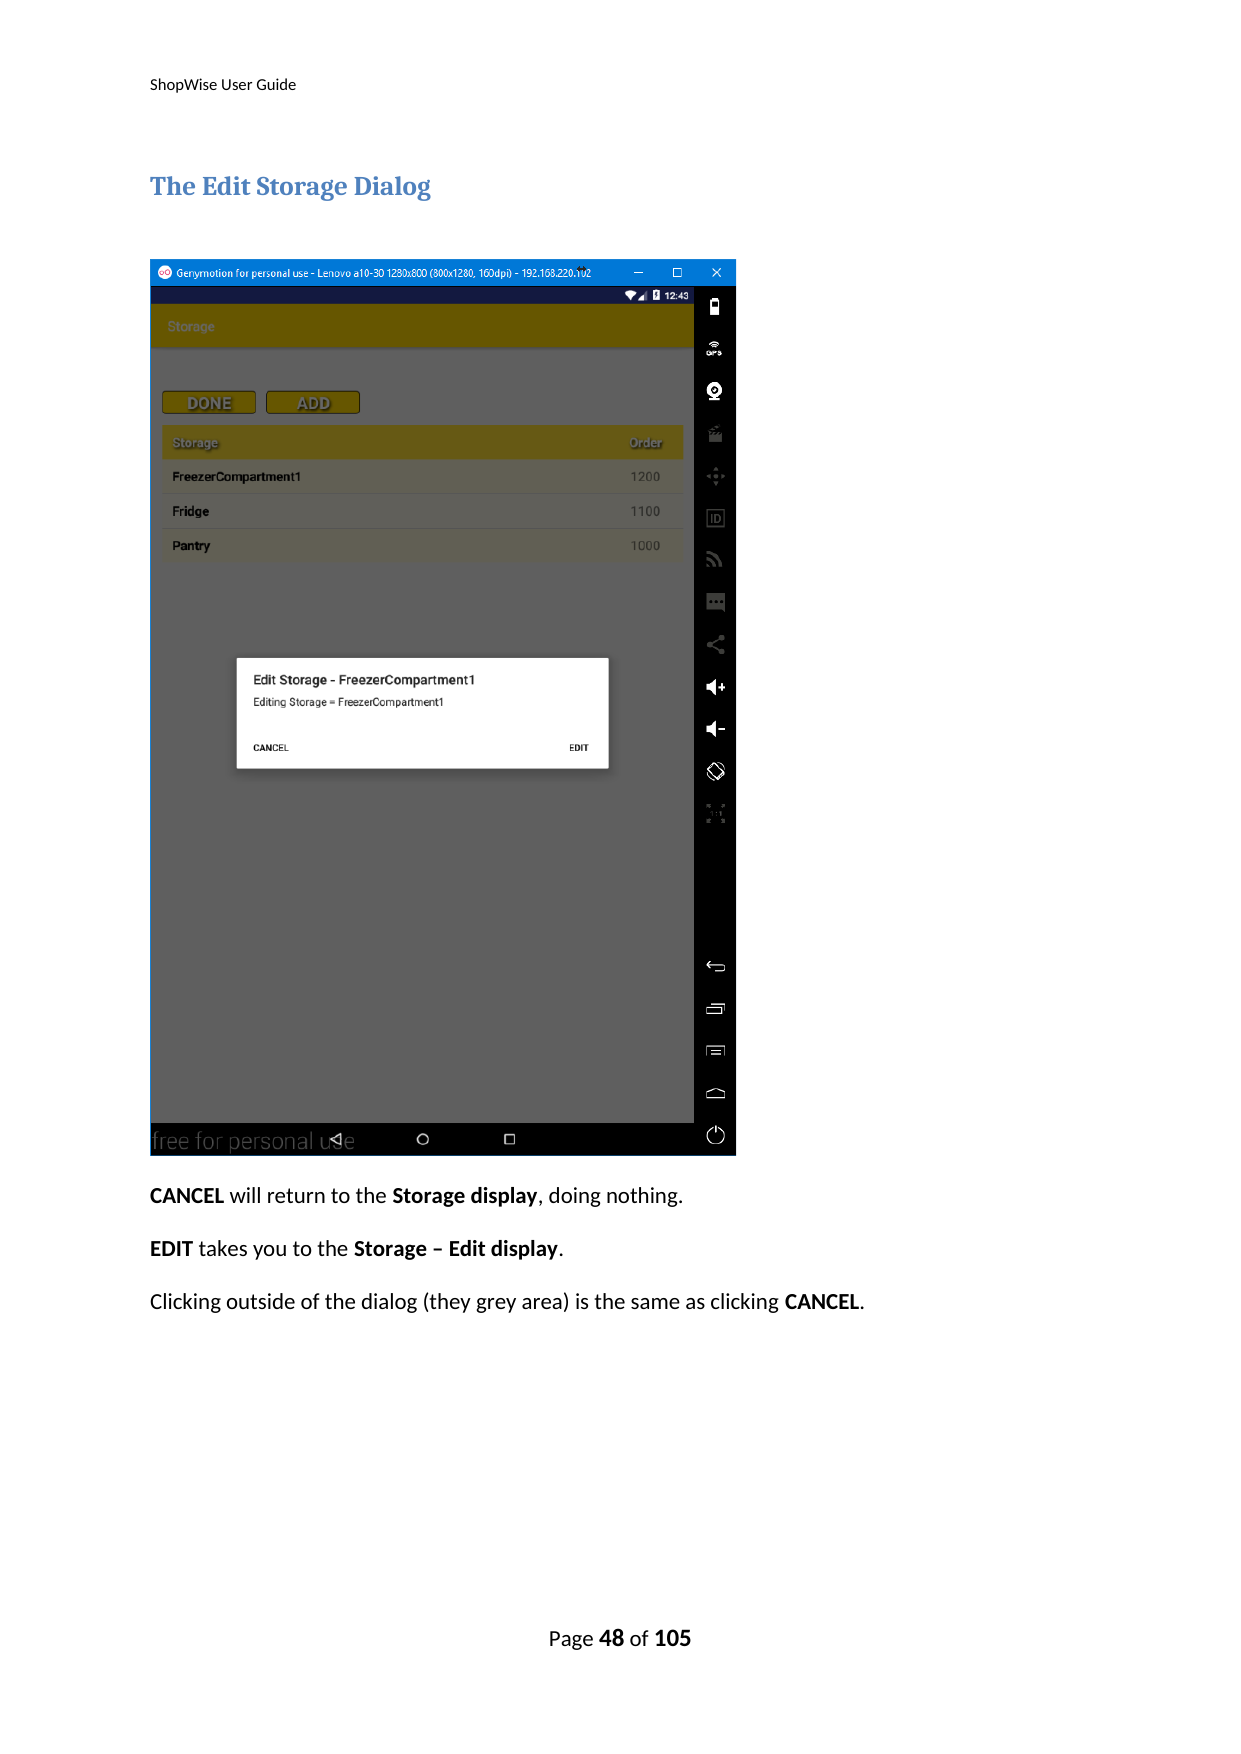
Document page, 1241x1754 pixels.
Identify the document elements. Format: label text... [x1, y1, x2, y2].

text EDIT takes you to the Storage – Edit display. [150, 1234, 1090, 1262]
text Clicking outside of the dialog (they grey area) is the same as clicking CANCEL. [150, 1287, 1090, 1315]
subtitle The Edit Storage Dialog [150, 171, 1090, 202]
text CANCEL will return to the Storage display, doing nothing. [150, 1181, 1090, 1209]
picture [150, 259, 737, 1156]
